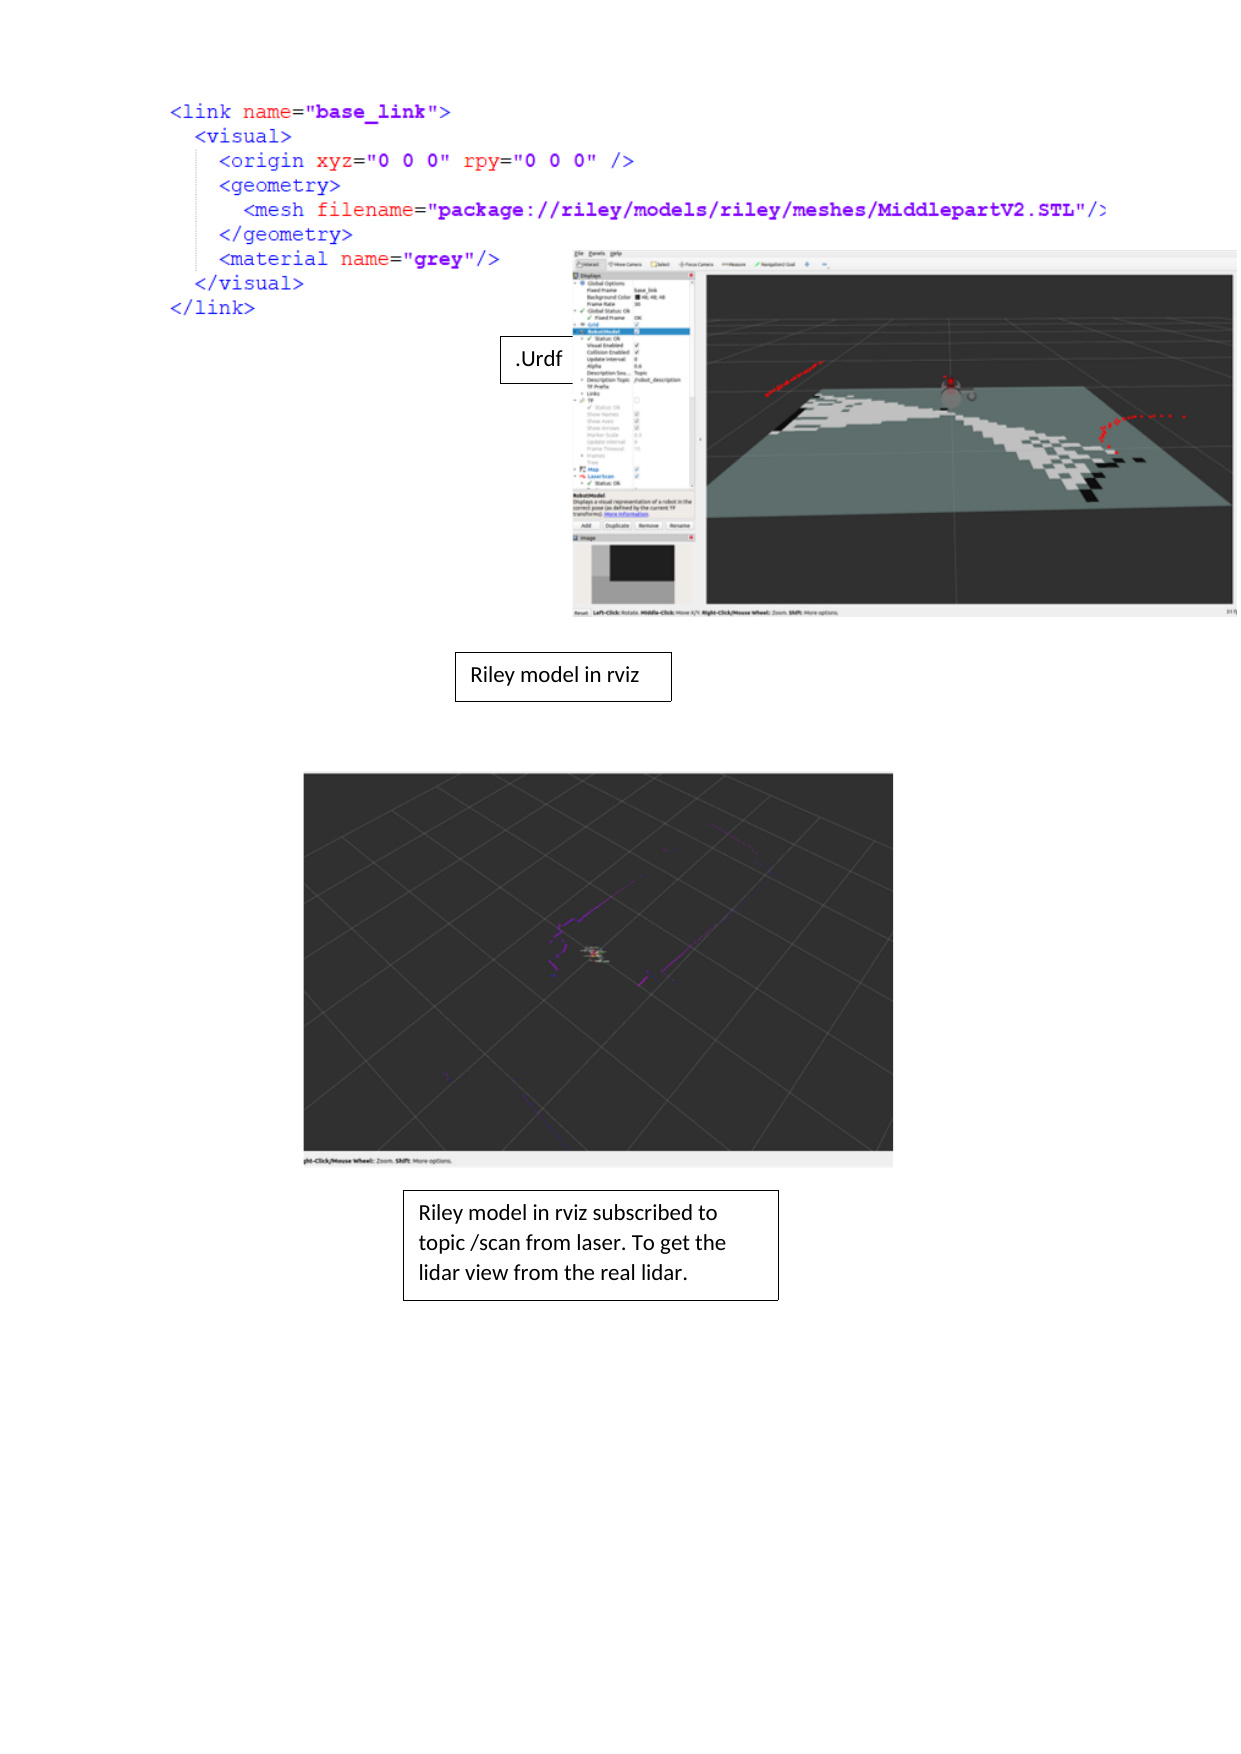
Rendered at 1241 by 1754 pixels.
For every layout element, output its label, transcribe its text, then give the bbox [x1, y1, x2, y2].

text 8.2 Gazebo [148, 983, 1093, 1011]
picture [165, 96, 1105, 316]
picture [302, 1013, 893, 1411]
picture [243, 492, 909, 858]
